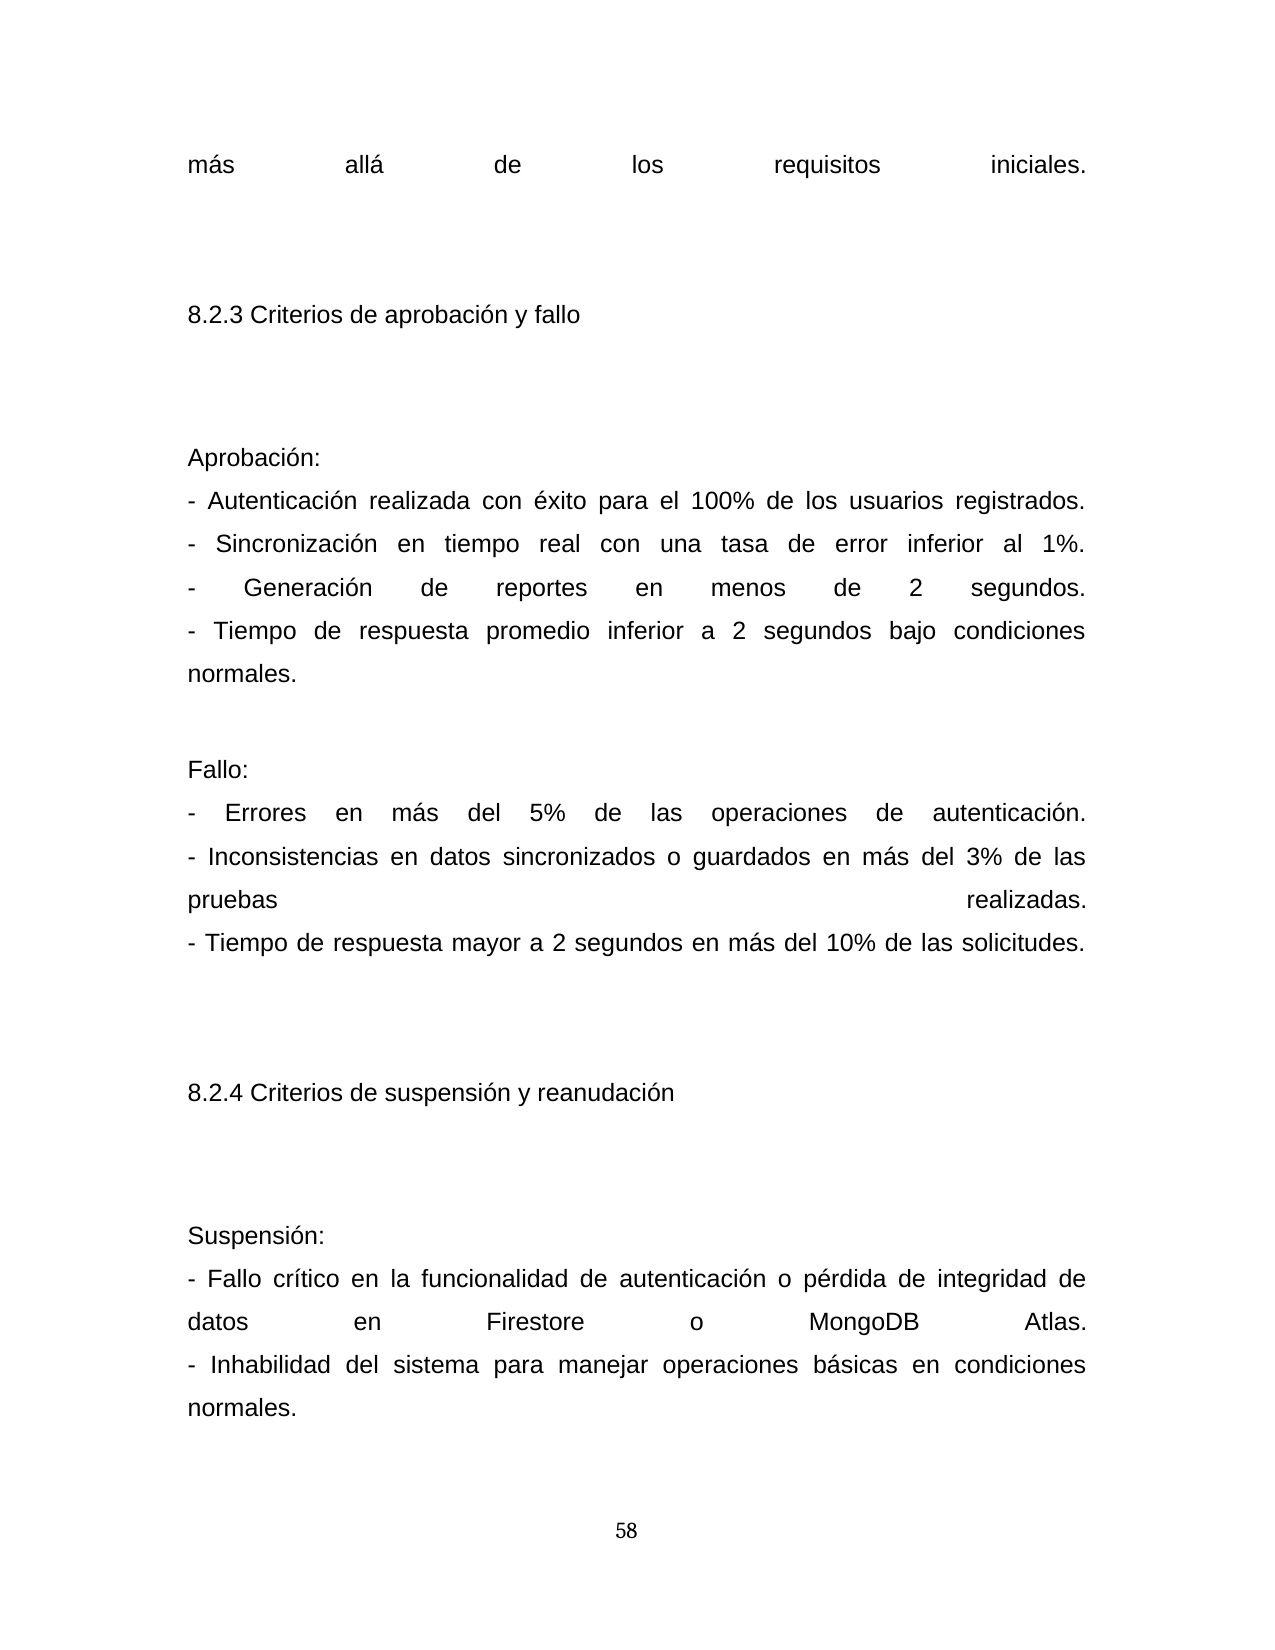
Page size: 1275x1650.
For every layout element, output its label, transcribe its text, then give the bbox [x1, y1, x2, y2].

subtitle Aprobación: - Autenticación realizada con éxito para el 100% de los usuarios registrados. - Sincronización en tiempo real con una tasa de error inferior al 1%. - Generación de reportes en menos de 2 segundos. - Tiempo de respuesta promedio inferior a 2 segundos bajo condiciones normales. Fallo: - Errores en más del 5% de las operaciones de autenticación. - Inconsistencias en datos sincronizados o guardados en más del 3% de las pruebas realizadas. - Tiempo de respuesta mayor a 2 segundos en más del 10% de las solicitudes. [187, 393, 1087, 1010]
subtitle 8.2.3 Criterios de aprobación y fallo [187, 300, 1087, 329]
subtitle 8.2.4 Criterios de suspensión y reanudación [187, 1078, 1087, 1107]
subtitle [187, 150, 1087, 232]
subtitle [187, 1171, 1087, 1476]
